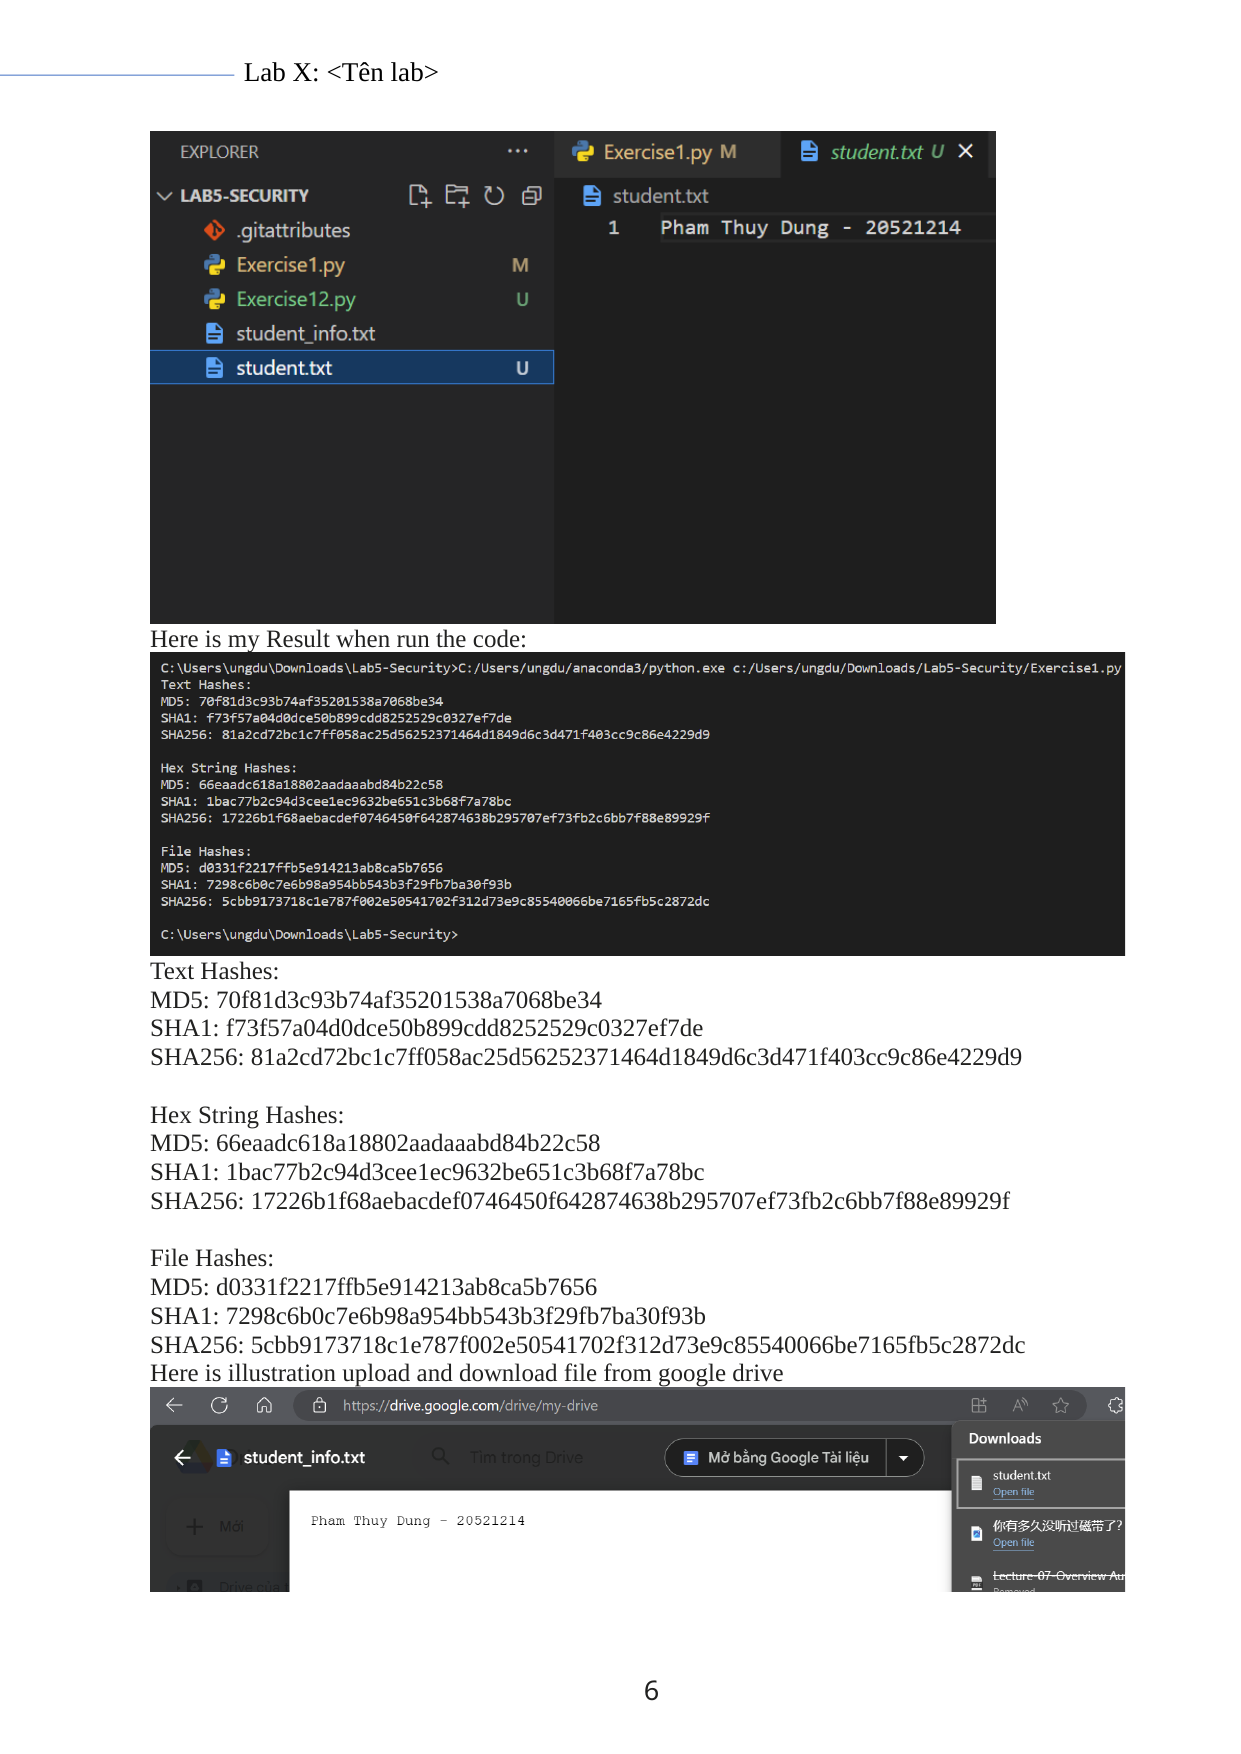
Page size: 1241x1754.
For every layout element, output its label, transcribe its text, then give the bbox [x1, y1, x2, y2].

picture [150, 1387, 1125, 1592]
text Here is illustration upload and download file from google drive [150, 1358, 1153, 1387]
text SHA256: 81a2cd72bc1c7ff058ac25d56252371464d1849d6c3d471f403cc9c86e4229d9 [150, 1042, 1153, 1071]
text Here is my Result when run the code: [150, 624, 1153, 653]
text SHA256: 17226b1f68aebacdef0746450f642874638b295707ef73fb2c6bb7f88e89929f [150, 1186, 1153, 1215]
text Text Hashes: [150, 956, 1153, 985]
text File Hashes: [150, 1243, 1153, 1272]
picture [150, 131, 996, 624]
text MD5: 70f81d3c93b74af35201538a7068be34 [150, 985, 1153, 1013]
text MD5: 66eaadc618a18802aadaaabd84b22c58 [150, 1128, 1153, 1157]
text SHA256: 5cbb9173718c1e787f002e50541702f312d73e9c85540066be7165fb5c2872dc [150, 1330, 1153, 1358]
text MD5: d0331f2217ffb5e914213ab8ca5b7656 [150, 1272, 1153, 1301]
text SHA1: 7298c6b0c7e6b98a954bb543b3f29fb7ba30f93b [150, 1301, 1153, 1330]
text SHA1: 1bac77b2c94d3cee1ec9632be651c3b68f7a78bc [150, 1157, 1153, 1186]
text SHA1: f73f57a04d0dce50b899cdd8252529c0327ef7de [150, 1013, 1153, 1042]
text Hex String Hashes: [150, 1100, 1153, 1128]
picture [150, 652, 1125, 956]
